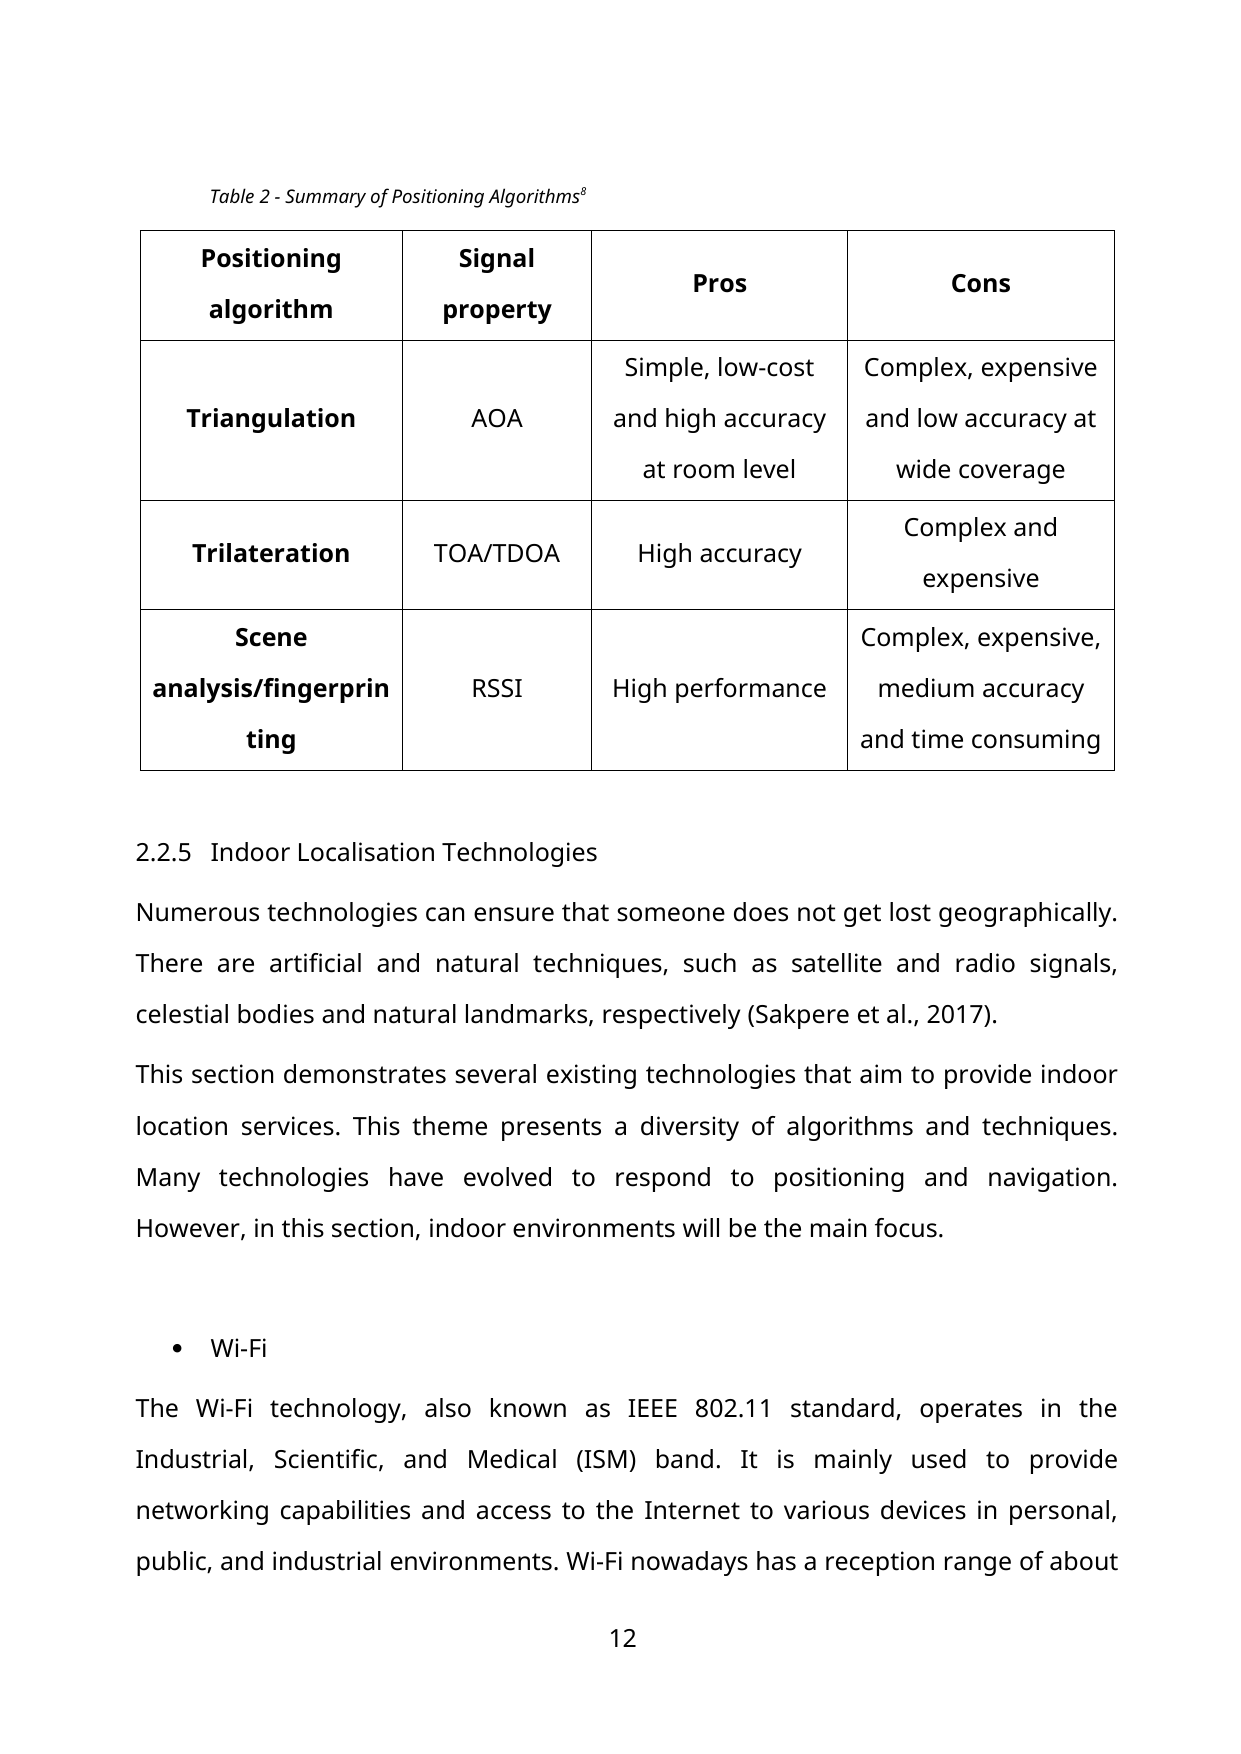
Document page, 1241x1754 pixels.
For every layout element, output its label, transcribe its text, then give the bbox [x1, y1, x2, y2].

table_cell Complex, expensive, medium accuracy and time consuming [848, 610, 1114, 770]
table_header Pros [592, 231, 847, 339]
table_cell Trilateration [141, 501, 402, 609]
table_header Signal property [403, 231, 591, 339]
list Wi-Fi [173, 1330, 1119, 1364]
table_cell TOA/TDOA [403, 501, 591, 609]
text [135, 1390, 1119, 1577]
table_header Cons [848, 231, 1114, 339]
table_header Positioning algorithm [141, 231, 402, 339]
table_cell Complex and expensive [848, 501, 1114, 609]
text Table 2 - Summary of Positioning Algorithms8 [135, 184, 1119, 209]
text Numerous technologies can ensure that someone does not get lost geographically. There are artificial and natural techniques, such as satellite and radio signals, celestial bodies and natural landmarks, respectively (Sakpere et al., 2017). [135, 895, 1119, 1031]
table_cell Scene analysis/fingerprinting [141, 610, 402, 770]
table_cell Complex, expensive and low accuracy at wide coverage [848, 341, 1114, 500]
table_cell Simple, low-cost and high accuracy at room level [592, 341, 847, 500]
table_cell RSSI [403, 610, 591, 770]
table_cell Triangulation [141, 341, 402, 500]
table_cell High accuracy [592, 501, 847, 609]
text This section demonstrates several existing technologies that aim to provide indoor location services. This theme presents a diversity of algorithms and techniques. Many technologies have evolved to respond to positioning and navigation. However, in this section, indoor environments will be the main focus. [135, 1057, 1119, 1244]
table_cell AOA [403, 341, 591, 500]
table_cell High performance [592, 610, 847, 770]
subtitle 2.2.5 Indoor Localisation Technologies [135, 835, 1119, 869]
